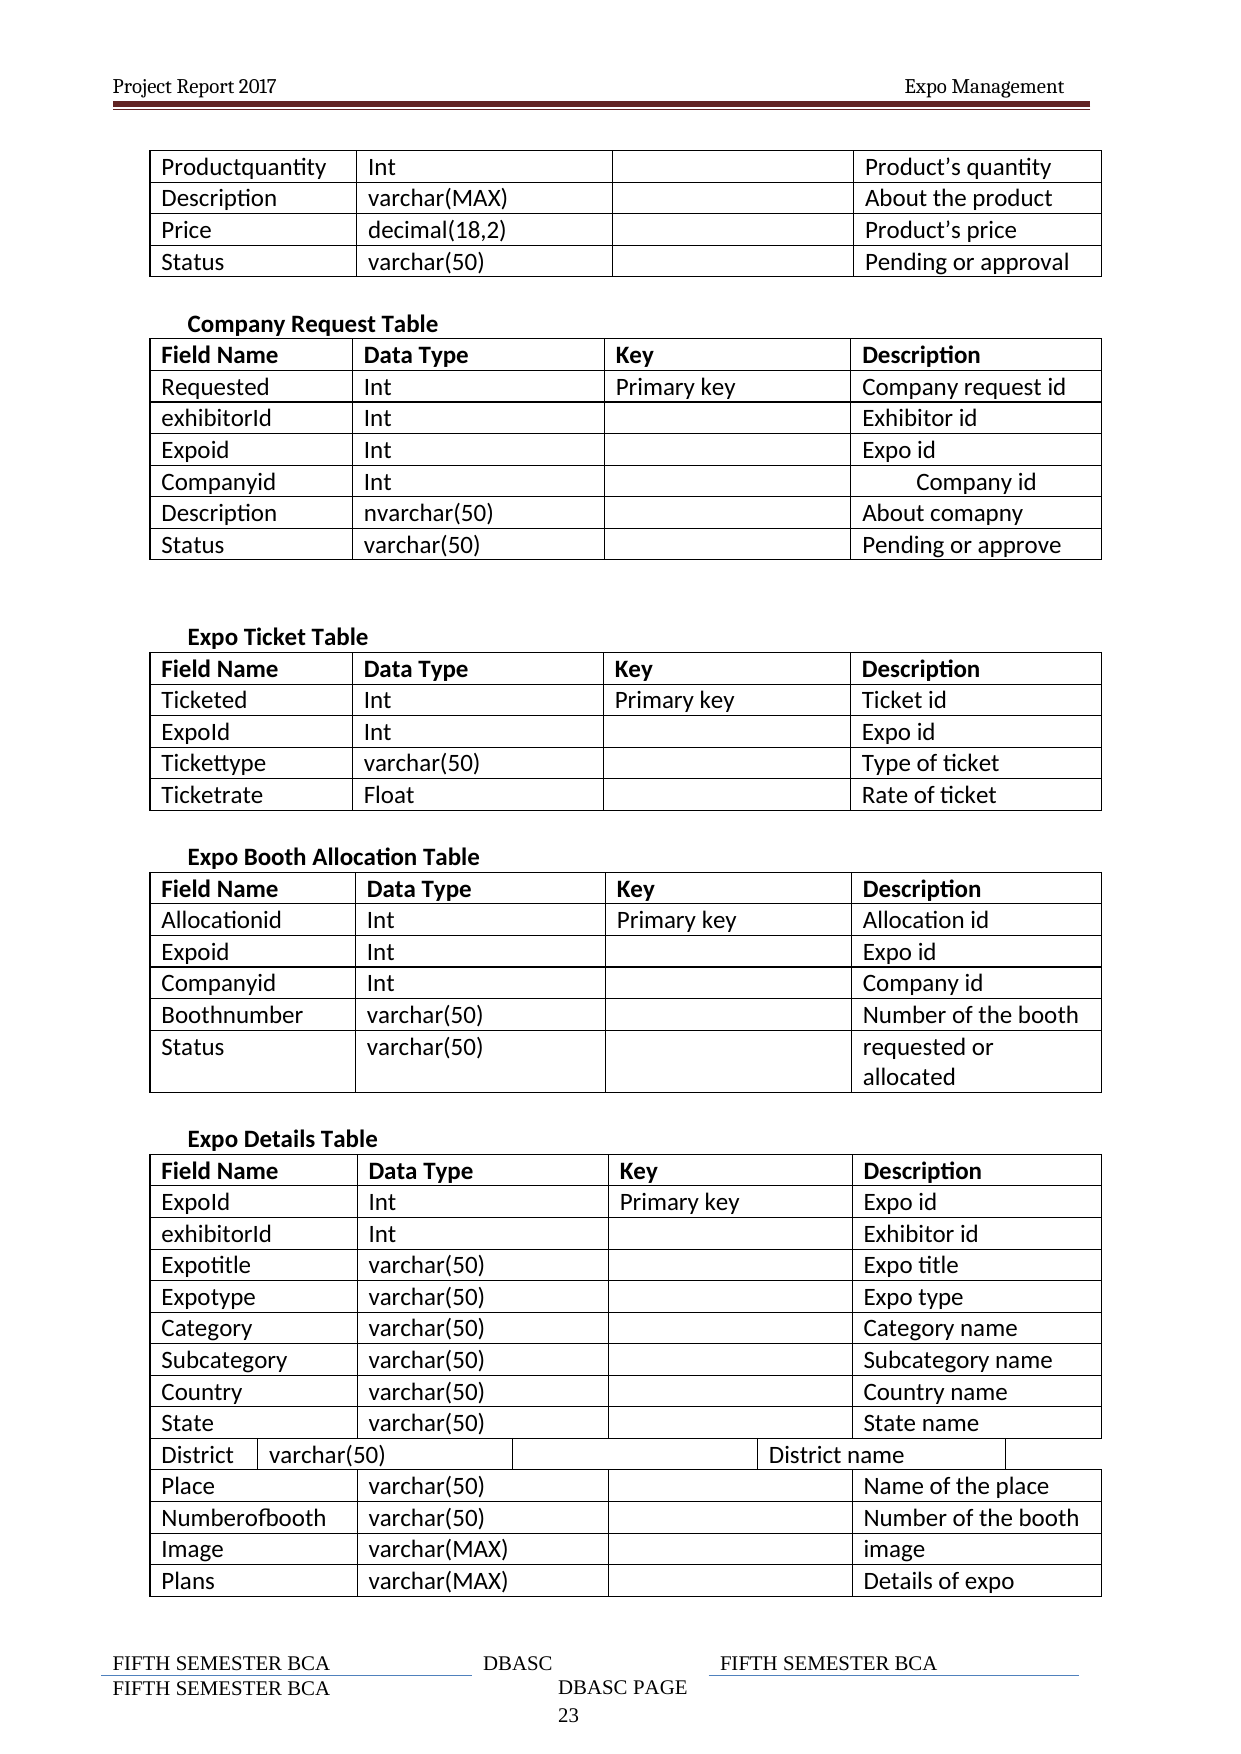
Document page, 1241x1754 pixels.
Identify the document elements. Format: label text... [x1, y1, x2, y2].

table_cell Status [151, 246, 356, 276]
table_cell Primary key [609, 1186, 852, 1217]
table_header Field Name [151, 653, 352, 683]
table_cell Float [353, 779, 603, 810]
table_cell Subcategory name [853, 1344, 1101, 1375]
table_cell image [853, 1534, 1101, 1564]
table_cell Description [151, 497, 352, 528]
table_cell [609, 1344, 852, 1375]
table_cell varchar(MAX) [358, 1565, 608, 1596]
table_cell Expo id [851, 434, 1101, 464]
table_header Field Name [151, 339, 352, 370]
table_cell Ticket id [851, 685, 1101, 715]
table_cell [609, 1565, 852, 1596]
table_cell varchar(MAX) [358, 1534, 608, 1564]
table_cell [605, 403, 850, 433]
table_cell Int [357, 151, 612, 182]
table_cell Product’s quantity [854, 151, 1101, 182]
table_cell [609, 1502, 852, 1532]
table_cell Exhibitor id [853, 1218, 1101, 1248]
text Expo Booth Allocation Table [112, 841, 1090, 872]
table_cell ExpoId [151, 1186, 357, 1217]
table_cell varchar(50) [258, 1439, 512, 1469]
table_header Description [852, 873, 1101, 903]
table_cell Exhibitor id [851, 403, 1101, 433]
table_cell varchar(50) [358, 1344, 608, 1375]
table_cell [606, 999, 851, 1029]
table_cell [609, 1218, 852, 1248]
table_cell [604, 748, 850, 778]
table_cell Expoid [151, 936, 355, 966]
text Expo Details Table [112, 1123, 1090, 1154]
table_cell About the product [854, 183, 1101, 213]
table_cell Int [353, 403, 604, 433]
table_cell decimal(18,2) [357, 214, 612, 245]
table_header Description [851, 653, 1101, 683]
table_cell [609, 1250, 852, 1280]
table_cell varchar(50) [356, 999, 605, 1029]
table_cell exhibitorId [151, 403, 352, 433]
table_cell varchar(50) [358, 1376, 608, 1406]
table_cell Tickettype [151, 748, 352, 778]
table_cell ExpoId [151, 716, 352, 747]
table_cell varchar(50) [357, 246, 612, 276]
table_header Description [851, 339, 1101, 370]
table_cell Allocation id [852, 904, 1101, 935]
table_cell [605, 466, 850, 496]
table_cell District name [758, 1439, 1005, 1469]
table_header Data Type [353, 339, 604, 370]
table_cell Int [353, 434, 604, 464]
table_cell Int [358, 1186, 608, 1217]
table_header Field Name [151, 1155, 357, 1185]
table_cell Int [353, 716, 603, 747]
table_cell [609, 1281, 852, 1312]
table_cell Company request id [851, 371, 1101, 401]
table_cell Expoid [151, 434, 352, 464]
table_cell varchar(MAX) [357, 183, 612, 213]
table_cell Pending or approve [851, 529, 1101, 559]
table_cell Int [356, 904, 605, 935]
table_cell Country [151, 1376, 357, 1406]
table_cell Int [353, 685, 603, 715]
table_cell Expotype [151, 1281, 357, 1312]
table_cell Numberofbooth [151, 1502, 357, 1532]
table_cell [606, 1031, 851, 1092]
table_cell About comapny [851, 497, 1101, 528]
table_cell Subcategory [151, 1344, 357, 1375]
table_cell Product’s price [854, 214, 1101, 245]
table_cell Int [353, 371, 604, 401]
table_cell Rate of ticket [851, 779, 1101, 810]
table_cell nvarchar(50) [353, 497, 604, 528]
table_cell Type of ticket [851, 748, 1101, 778]
table_cell Description [151, 183, 356, 213]
table_cell [609, 1534, 852, 1564]
table_header Key [606, 873, 851, 903]
table_cell Primary key [605, 371, 850, 401]
table_cell Name of the place [853, 1470, 1101, 1501]
table_cell [609, 1376, 852, 1406]
table_cell [609, 1407, 852, 1438]
table_cell [605, 529, 850, 559]
table_cell Expo id [851, 716, 1101, 747]
text Expo Ticket Table [112, 621, 1090, 652]
text Company Request Table [112, 308, 1090, 338]
table_cell [605, 434, 850, 464]
table_cell Expotitle [151, 1250, 357, 1280]
table_cell [609, 1313, 852, 1343]
table_cell Status [151, 1031, 355, 1092]
table_cell Price [151, 214, 356, 245]
table_cell Boothnumber [151, 999, 355, 1029]
table_cell State name [853, 1407, 1101, 1438]
table_cell varchar(50) [358, 1407, 608, 1438]
table_header Field Name [151, 873, 355, 903]
table_cell Number of the booth [853, 1502, 1101, 1532]
table_cell Int [356, 968, 605, 998]
table_cell varchar(50) [358, 1502, 608, 1532]
table_cell Ticketed [151, 685, 352, 715]
table_cell Expo id [853, 1186, 1101, 1217]
table_cell [606, 968, 851, 998]
table_header Key [604, 653, 850, 683]
table_cell [604, 779, 850, 810]
table_cell [613, 151, 853, 182]
table_cell Expo type [853, 1281, 1101, 1312]
table_cell Plans [151, 1565, 357, 1596]
table_cell Category name [853, 1313, 1101, 1343]
table_cell [613, 214, 853, 245]
table_cell Expo id [852, 936, 1101, 966]
table_cell Status [151, 529, 352, 559]
table_cell Details of expo [853, 1565, 1101, 1596]
table_cell Companyid [151, 968, 355, 998]
table_cell Allocationid [151, 904, 355, 935]
table_cell Companyid [151, 466, 352, 496]
table_cell [605, 497, 850, 528]
table_header Description [853, 1155, 1101, 1185]
table_cell [513, 1439, 757, 1469]
table_cell Int [358, 1218, 608, 1248]
table_cell Country name [853, 1376, 1101, 1406]
table_cell Primary key [604, 685, 850, 715]
table_cell Number of the booth [852, 999, 1101, 1029]
table_cell Productquantity [151, 151, 356, 182]
table_cell Expo title [853, 1250, 1101, 1280]
table_header Data Type [356, 873, 605, 903]
table_cell [613, 183, 853, 213]
table_cell exhibitorId [151, 1218, 357, 1248]
table_cell Company id [852, 968, 1101, 998]
table_cell [606, 936, 851, 966]
table_cell Requested [151, 371, 352, 401]
table_cell varchar(50) [358, 1250, 608, 1280]
table_cell varchar(50) [358, 1313, 608, 1343]
table_cell varchar(50) [358, 1470, 608, 1501]
table_cell Pending or approval [854, 246, 1101, 276]
table_cell District [151, 1439, 257, 1469]
table_header Data Type [353, 653, 603, 683]
table_header Key [609, 1155, 852, 1185]
table_cell Primary key [606, 904, 851, 935]
table_cell Category [151, 1313, 357, 1343]
table_cell Int [356, 936, 605, 966]
table_cell [613, 246, 853, 276]
table_cell varchar(50) [353, 748, 603, 778]
table_header Key [605, 339, 850, 370]
table_cell requested or allocated [852, 1031, 1101, 1092]
table_cell Place [151, 1470, 357, 1501]
table_header Data Type [358, 1155, 608, 1185]
table_cell [609, 1470, 852, 1501]
table_cell Company id [851, 466, 1101, 496]
table_cell [604, 716, 850, 747]
table_cell varchar(50) [356, 1031, 605, 1092]
table_cell State [151, 1407, 357, 1438]
table_cell varchar(50) [358, 1281, 608, 1312]
table_cell Int [353, 466, 604, 496]
table_cell varchar(50) [353, 529, 604, 559]
table_cell Ticketrate [151, 779, 352, 810]
table_cell Image [151, 1534, 357, 1564]
